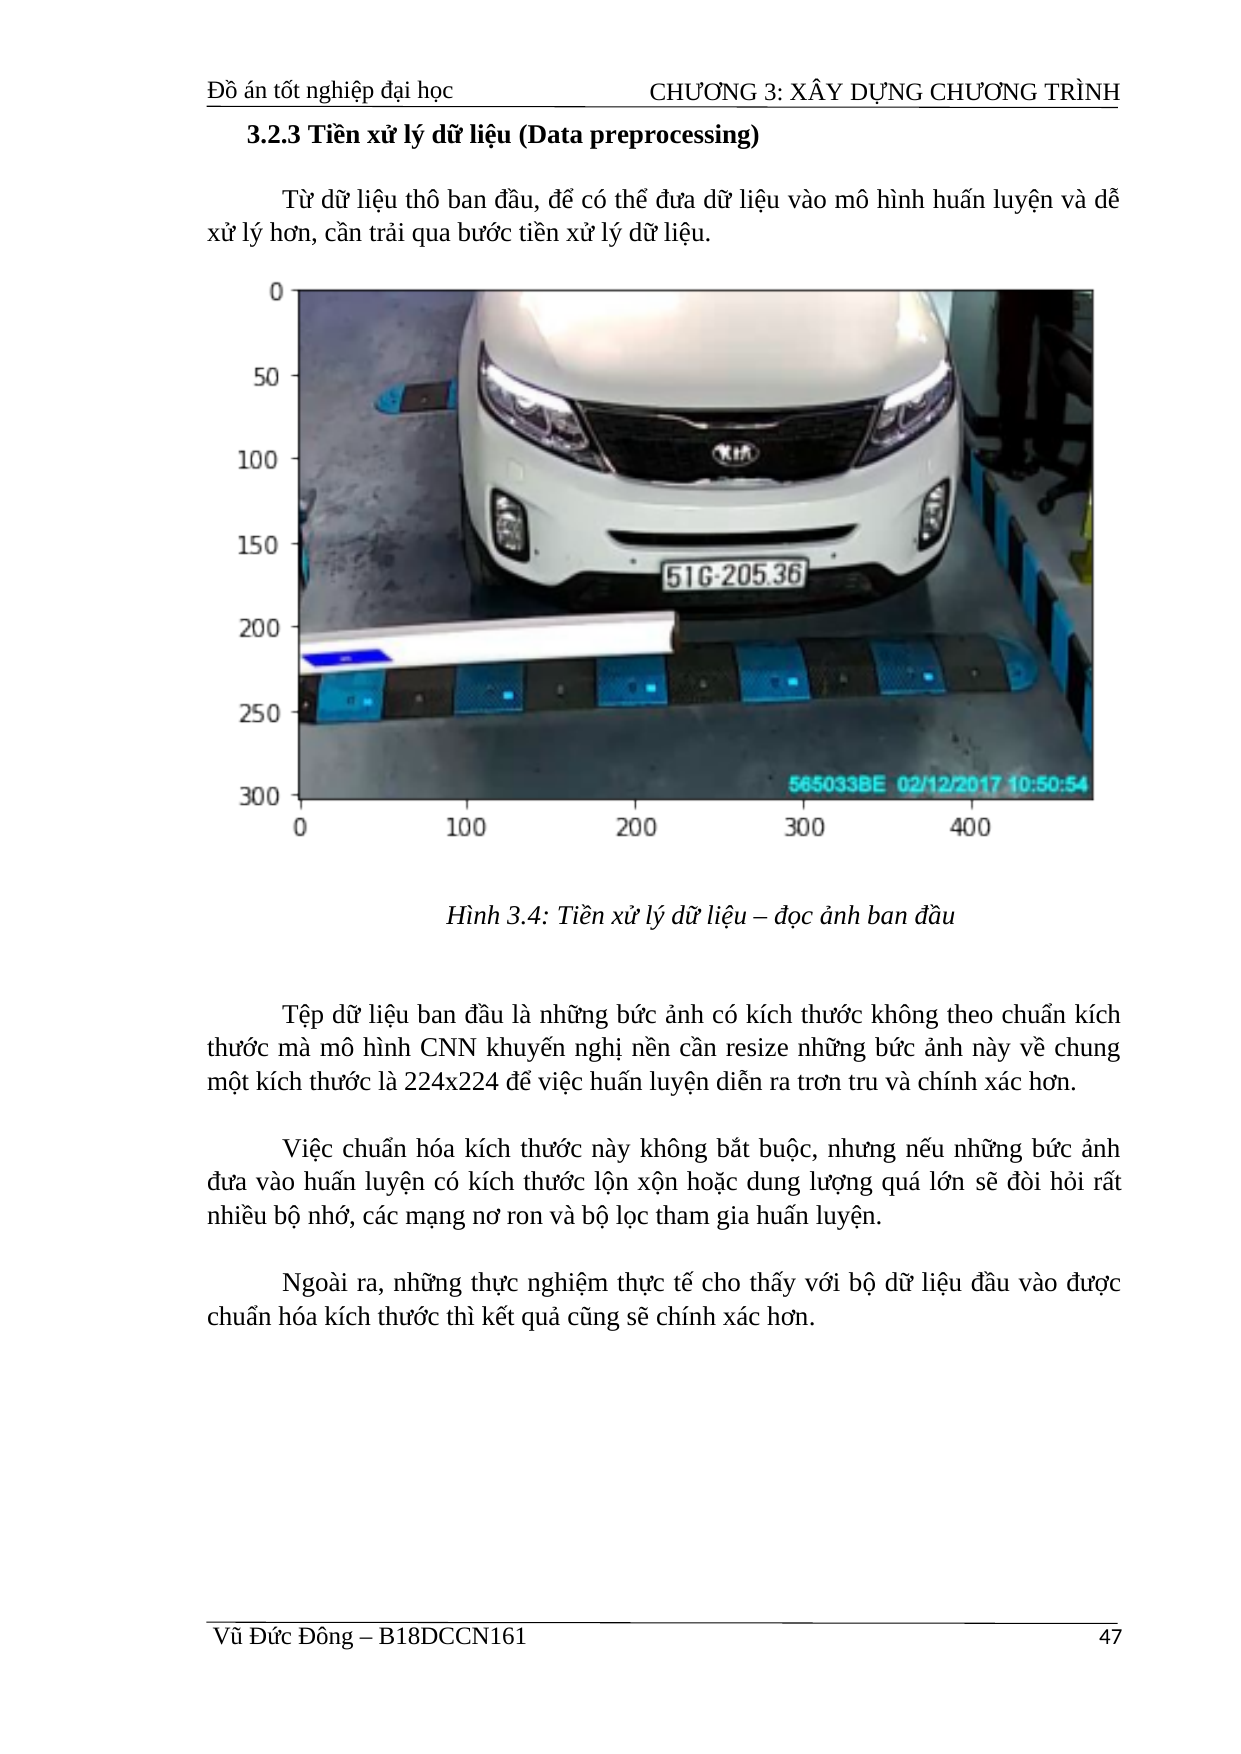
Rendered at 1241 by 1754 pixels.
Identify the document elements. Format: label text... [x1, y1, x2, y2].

text 3.2.3 Tiền xử lý dữ liệu (Data preprocessing) [247, 118, 1122, 149]
picture [220, 266, 1109, 856]
text Hình 3.4: Tiền xử lý dữ liệu – đọc ảnh ban đầu [207, 899, 1122, 930]
list Tệp dữ liệu ban đầu là những bức ảnh có kích thước không theo chuẩn kích thước mà mô hình CNN khuyến nghị nền cần resize những bức ảnh này về chung một kích thước là 224x224 để việc huấn luyện diễn ra trơn tru và chính xác hơn. [207, 998, 1122, 1096]
list Ngoài ra, những thực nghiệm thực tế cho thấy với bộ dữ liệu đầu vào được chuẩn hóa kích thước thì kết quả cũng sẽ chính xác hơn. [207, 1266, 1122, 1331]
list Việc chuẩn hóa kích thước này không bắt buộc, nhưng nếu những bức ảnh đưa vào huấn luyện có kích thước lộn xộn hoặc dung lượng quá lớn sẽ đòi hỏi rất nhiều bộ nhớ, các mạng nơ ron và bộ lọc tham gia huấn luyện. [207, 1132, 1122, 1230]
list Từ dữ liệu thô ban đầu, để có thể đưa dữ liệu vào mô hình huấn luyện và dễ xử lý hơn, cần trải qua bước tiền xử lý dữ liệu. [207, 183, 1122, 247]
